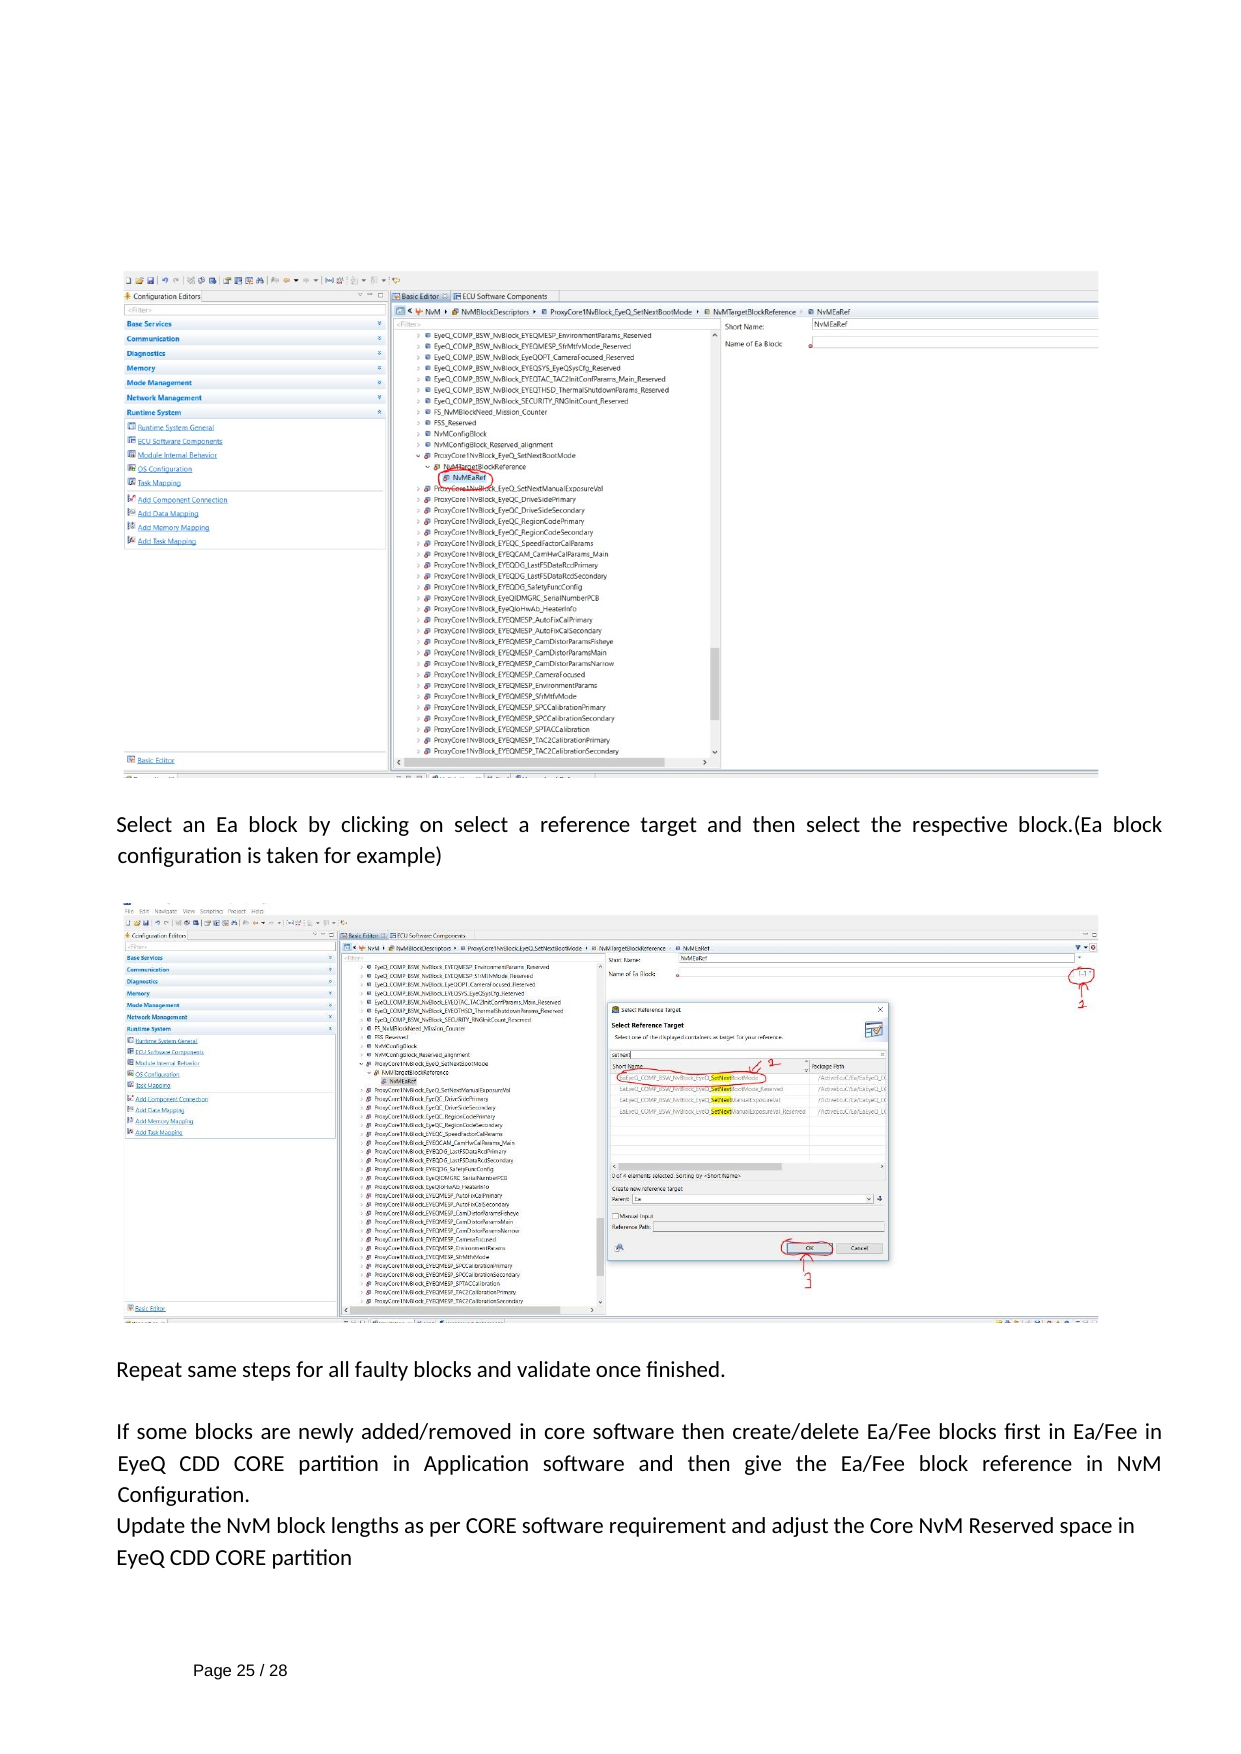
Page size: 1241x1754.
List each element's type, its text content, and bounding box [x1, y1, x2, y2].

text EyeQ CDD CORE partition [116, 1543, 1164, 1571]
picture [123, 903, 1099, 1323]
picture [123, 270, 1099, 778]
text Repeat same steps for all faulty blocks and validate once finished. [116, 1355, 1164, 1383]
text Update the NvM block lengths as per CORE software requirement and adjust the Core NvM Reserved space in [116, 1512, 1164, 1540]
text If some blocks are newly added/removed in core software then create/delete Ea/Fee blocks first in Ea/Fee in EyeQ CDD CORE partition in Application software and then give the Ea/Fee block reference in NvM Configuration. [116, 1417, 1164, 1508]
text Select an Ea block by clicking on select a reference target and then select the respective block.(Ea block configuration is taken for example) [116, 810, 1164, 869]
